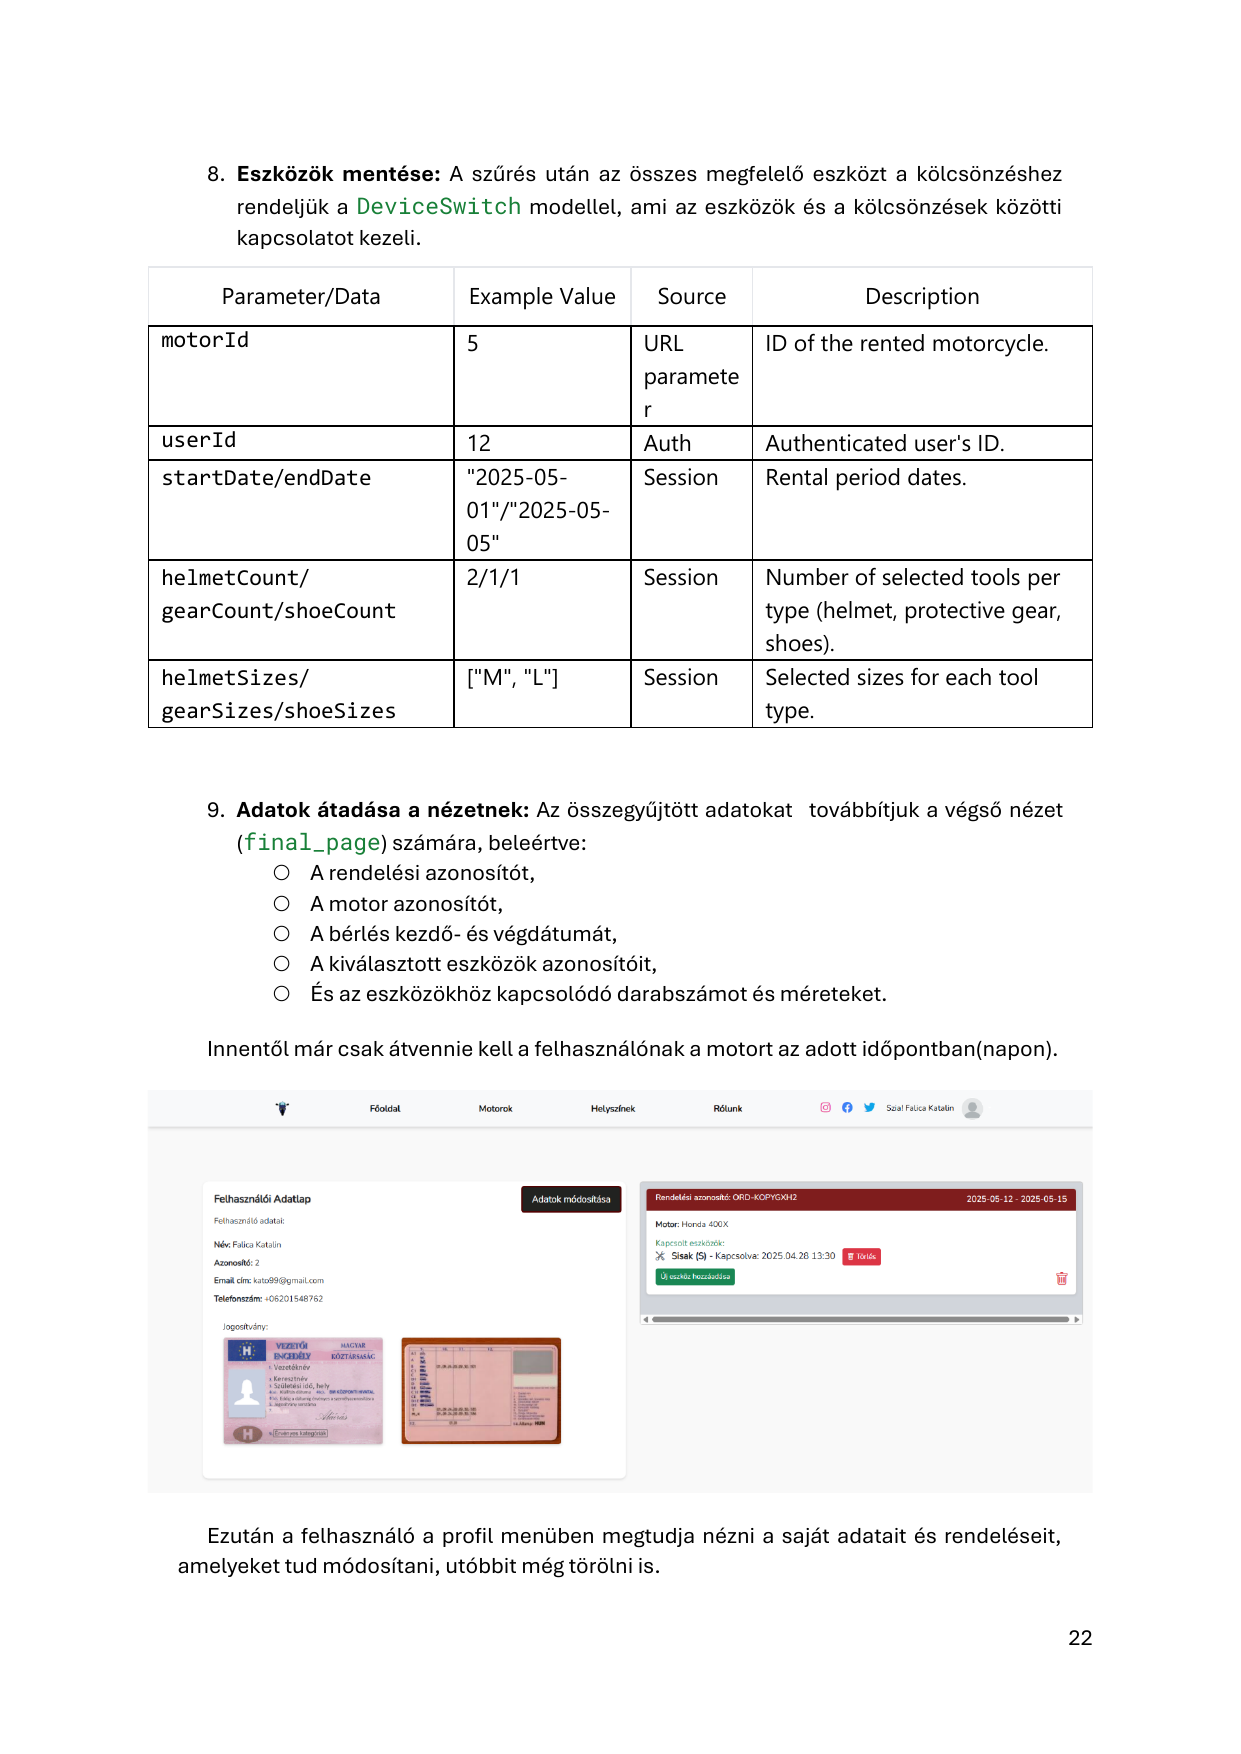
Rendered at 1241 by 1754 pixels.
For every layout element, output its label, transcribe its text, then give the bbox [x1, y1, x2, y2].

table_header Parameter/Data [149, 268, 453, 325]
table_cell 5 [455, 327, 630, 425]
table_cell startDate/endDate [149, 461, 453, 559]
table_cell Session [632, 661, 752, 727]
table_cell "2025-05-01"/"2025-05-05" [455, 461, 630, 559]
table_header Source [632, 268, 752, 325]
table_cell ["M", "L"] [455, 661, 630, 727]
table_cell helmetCount/gearCount/shoeCount [149, 561, 453, 659]
list A rendelési azonosítót, [273, 859, 1063, 887]
table_cell Auth [632, 427, 752, 459]
table_cell 2/1/1 [455, 561, 630, 659]
table_cell ID of the rented motorcycle. [753, 327, 1092, 425]
table_cell Authenticated user's ID. [753, 427, 1092, 459]
picture [147, 1090, 1093, 1493]
table_cell 12 [455, 427, 630, 459]
table_cell motorId [149, 327, 453, 425]
table_cell URL parameter [632, 327, 752, 425]
table_header Description [753, 268, 1092, 325]
text Innentől már csak átvennie kell a felhasználónak a motort az adott időpontban(napon). [177, 1035, 1063, 1063]
table_cell userId [149, 427, 453, 459]
list Adatok átadása a nézetnek: Az összegyűjtött adatokat továbbítjuk a végső nézet (final_page) számára, beleértve: [207, 796, 1063, 857]
table_cell Number of selected tools per type (helmet, protective gear, shoes). [753, 561, 1092, 659]
table_cell Rental period dates. [753, 461, 1092, 559]
table_cell helmetSizes/gearSizes/shoeSizes [149, 661, 453, 727]
list A bérlés kezdő- és végdátumát, [273, 920, 1063, 948]
list A motor azonosítót, [273, 889, 1063, 917]
table_header Example Value [455, 268, 630, 325]
table_cell Session [632, 561, 752, 659]
list A kiválasztott eszközök azonosítóit, [273, 950, 1063, 978]
text Ezután a felhasználó a profil menüben megtudja nézni a saját adatait és rendeléseit, amelyeket tud módosítani, utóbbit még törölni is. [177, 1493, 1063, 1580]
list Eszközök mentése: A szűrés után az összes megfelelő eszközt a kölcsönzéshez rendeljük a DeviceSwitch modellel, ami az eszközök és a kölcsönzések közötti kapcsolatot kezeli. [207, 160, 1063, 251]
table_cell Selected sizes for each tool type. [753, 661, 1092, 727]
table_cell Session [632, 461, 752, 559]
list És az eszközökhöz kapcsolódó darabszámot és méreteket. [273, 980, 1063, 1008]
